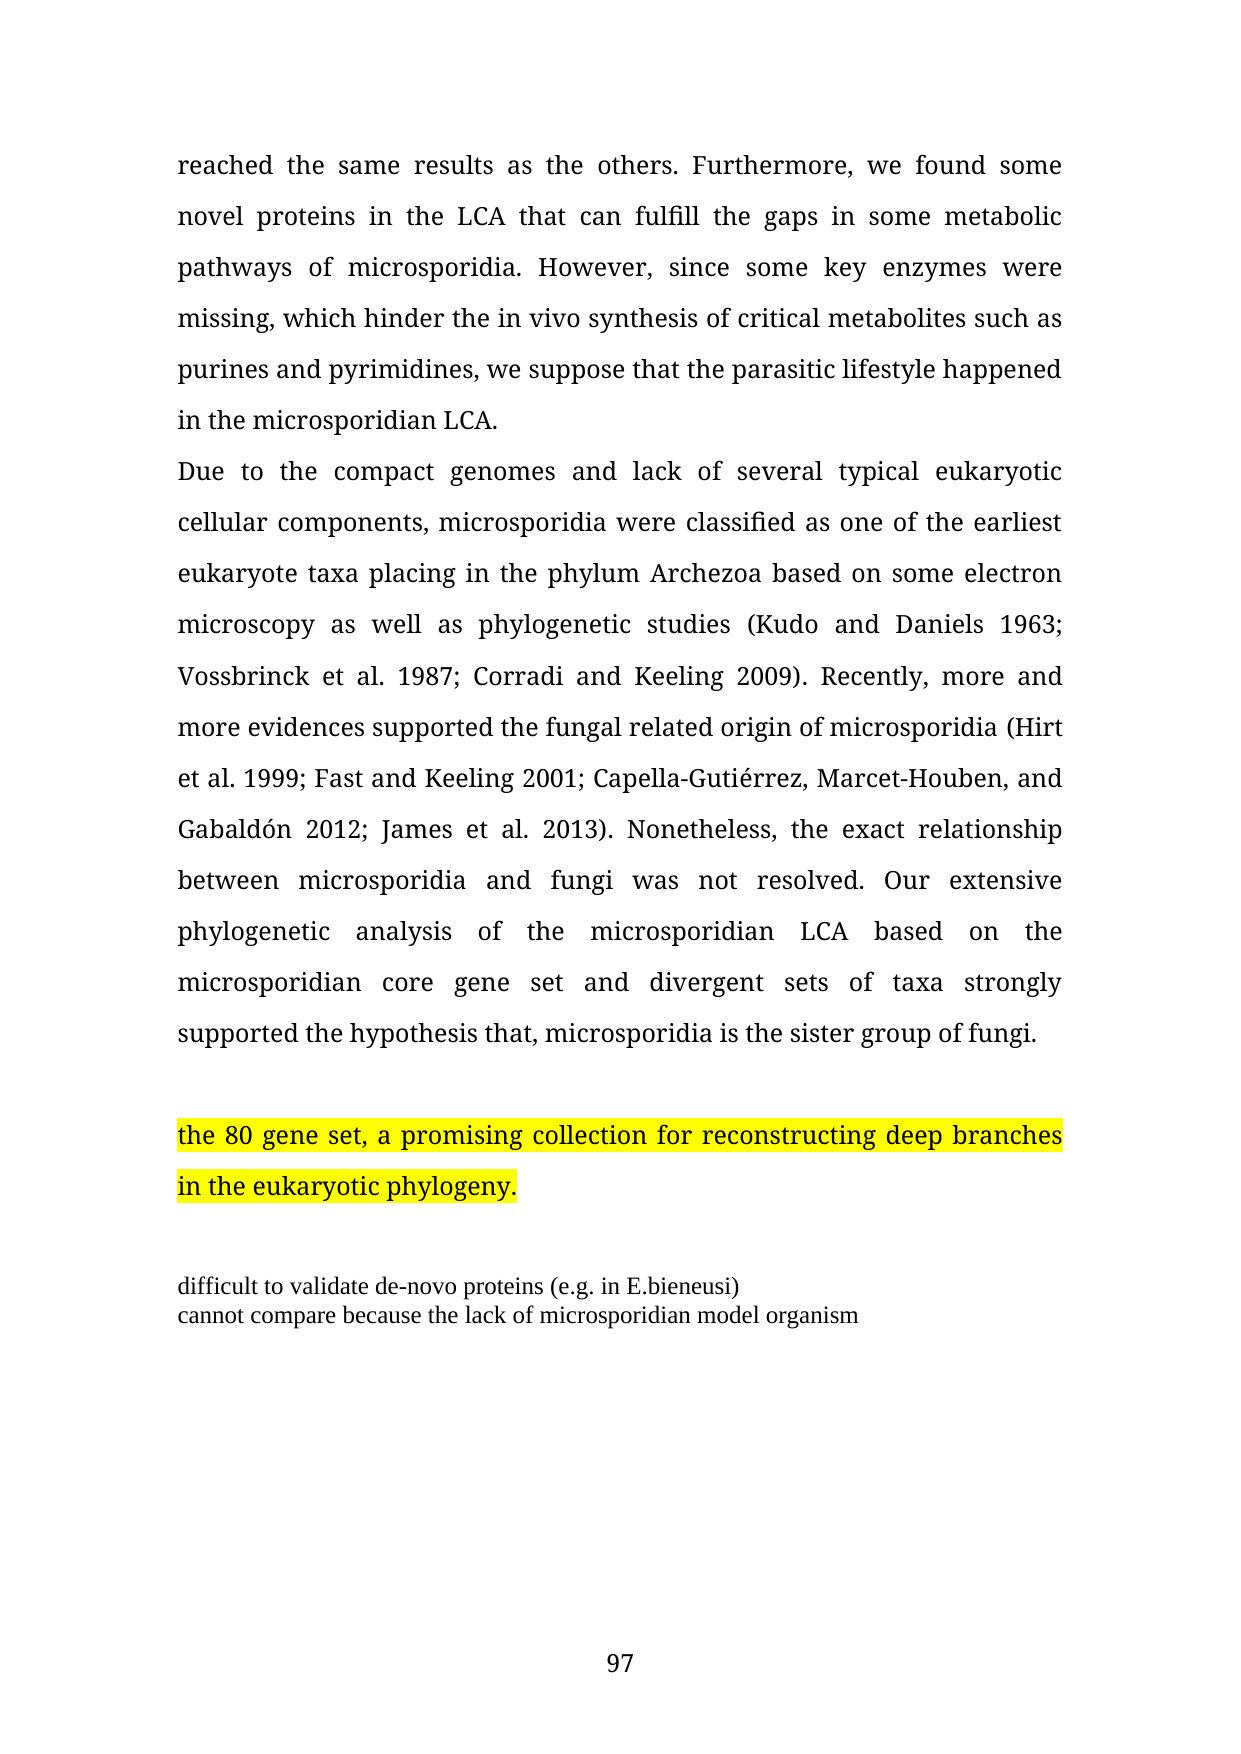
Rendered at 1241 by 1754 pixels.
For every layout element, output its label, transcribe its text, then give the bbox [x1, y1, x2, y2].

text the 80 gene set, a promising collection for reconstructing deep branches in the eukaryotic phylogeny. [177, 1152, 1063, 1203]
text cannot compare because the lack of microsporidian model organism [177, 1300, 1063, 1329]
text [177, 148, 1063, 437]
text difficult to validate de-novo proteins (e.g. in E.bieneusi) [177, 1271, 1063, 1300]
text Due to the compact genomes and lack of several typical eukaryotic cellular components, microsporidia were classified as one of the earliest eukaryote taxa placing in the phylum Archezoa based on some electron microscopy as well as phylogenetic studies (Kudo and Daniels 1963; Vossbrinck et al. 1987; Corradi and Keeling 2009). Recently, more and more evidences supported the fungal related origin of microsporidia (Hirt et al. 1999; Fast and Keeling 2001; Capella-Gutiérrez, Marcet-Houben, and Gabaldón 2012; James et al. 2013). Nonetheless, the exact relationship between microsporidia and fungi was not resolved. Our extensive phylogenetic analysis of the microsporidian LCA based on the microsporidian core gene set and divergent sets of taxa strongly supported the hypothesis that, microsporidia is the sister group of fungi. [177, 454, 1063, 1049]
